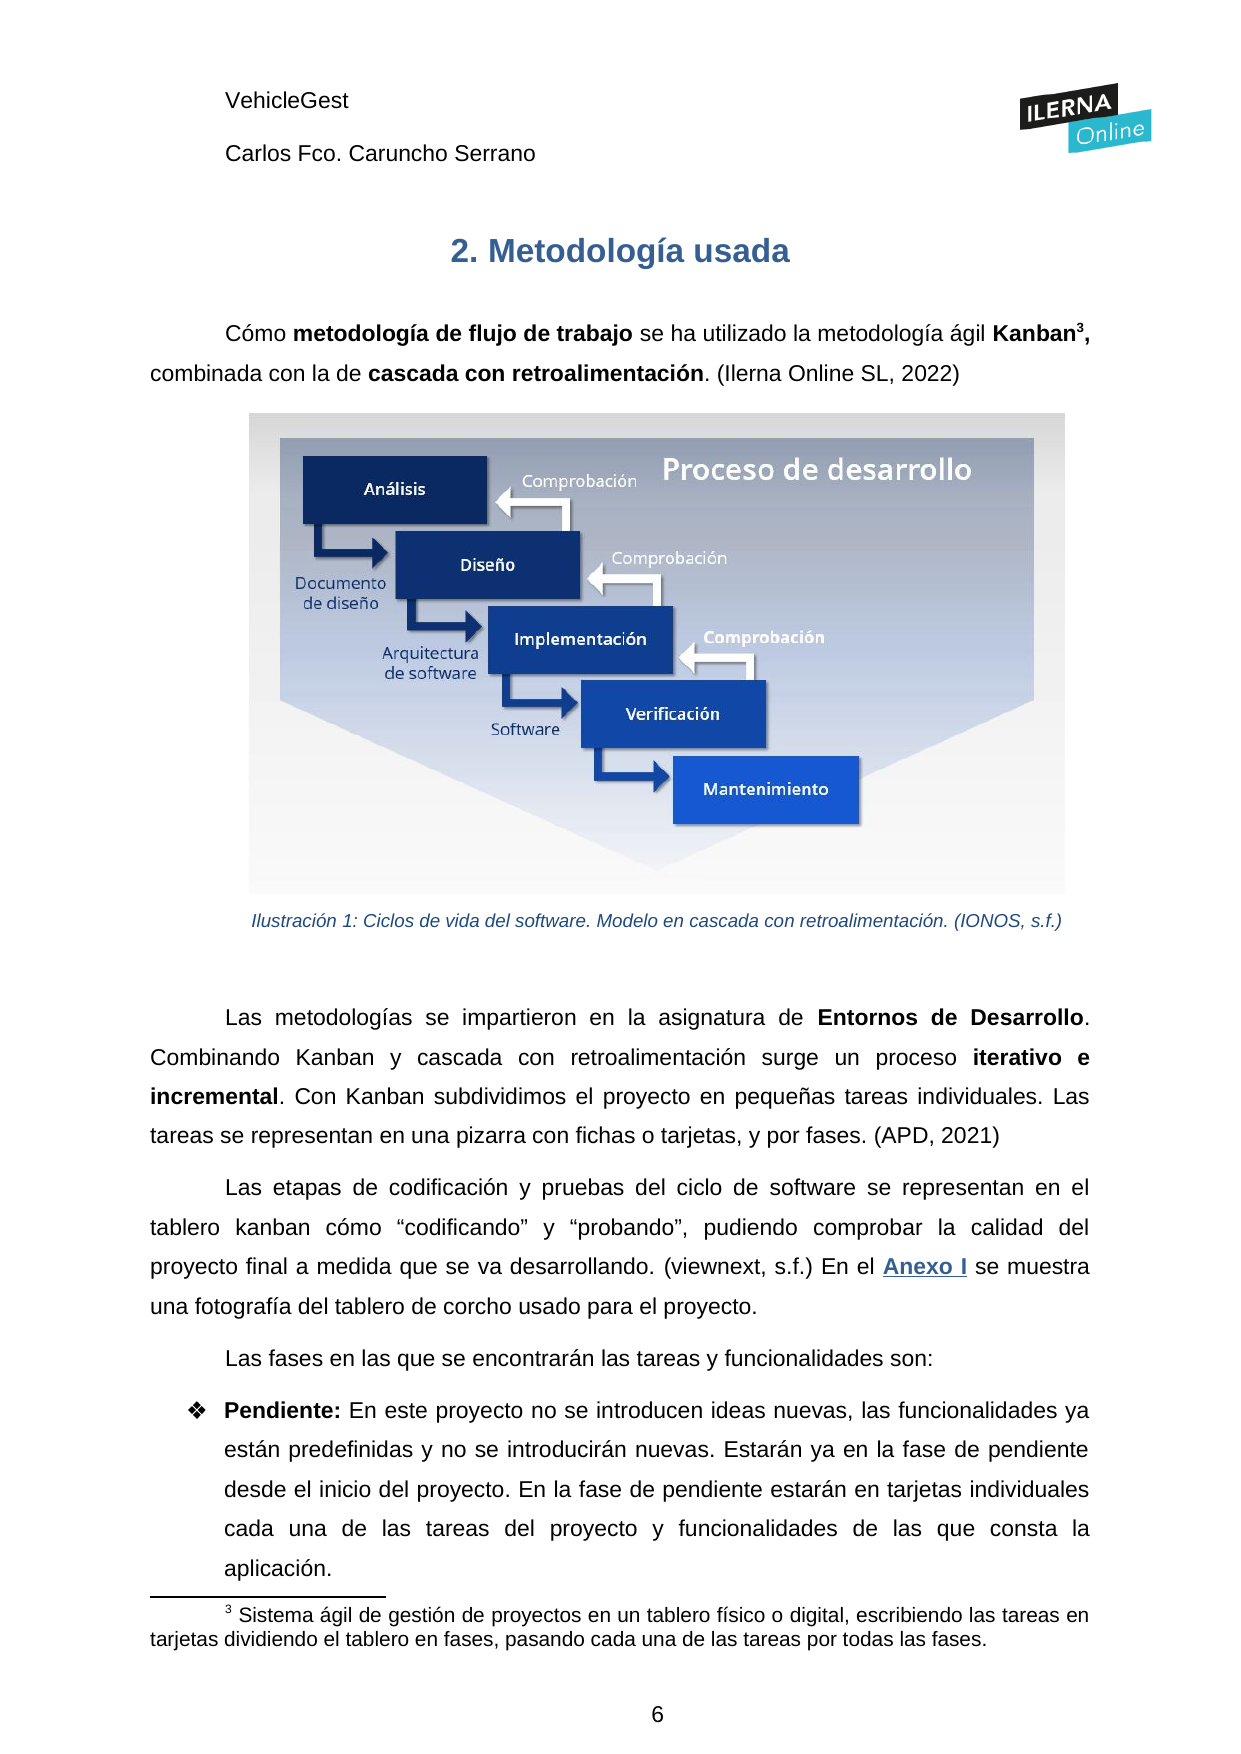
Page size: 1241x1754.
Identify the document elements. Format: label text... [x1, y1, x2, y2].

list Pendiente: En este proyecto no se introducen ideas nuevas, las funcionalidades ya están predefinidas y no se introducirán nuevas. Estarán ya en la fase de pendiente desde el inicio del proyecto. En la fase de pendiente estarán en tarjetas individuales cada una de las tareas del proyecto y funcionalidades de las que consta la aplicación. [186, 1397, 1090, 1581]
text Las fases en las que se encontrarán las tareas y funcionalidades son: [150, 1345, 1090, 1371]
subtitle Metodología usada [150, 231, 1090, 269]
picture [247, 411, 1068, 897]
text Ilustración 1: Ciclos de vida del software. Modelo en cascada con retroalimentación. (IONOS, s.f.) [150, 909, 1090, 931]
text Cómo metodología de flujo de trabajo se ha utilizado la metodología ágil Kanban, combinada con la de cascada con retroalimentación. [150, 320, 1090, 386]
text Las etapas de codificación y pruebas del ciclo de software se representan en el tablero kanban cómo “codificando” y “probando”, pudiendo comprobar la calidad del proyecto final a medida que se va desarrollando. En el Anexo I se muestra una fotografía del tablero de corcho usado para el proyecto. [150, 1174, 1090, 1319]
text Las metodologías se impartieron en la asignatura de Entornos de Desarrollo. Combinando Kanban y cascada con retroalimentación surge un proceso iterativo e incremental. Con Kanban subdividimos el proyecto en pequeñas tareas individuales. Las tareas se representan en una pizarra con fichas o tarjetas, y por fases. [150, 1004, 1090, 1149]
picture [1020, 83, 1152, 153]
